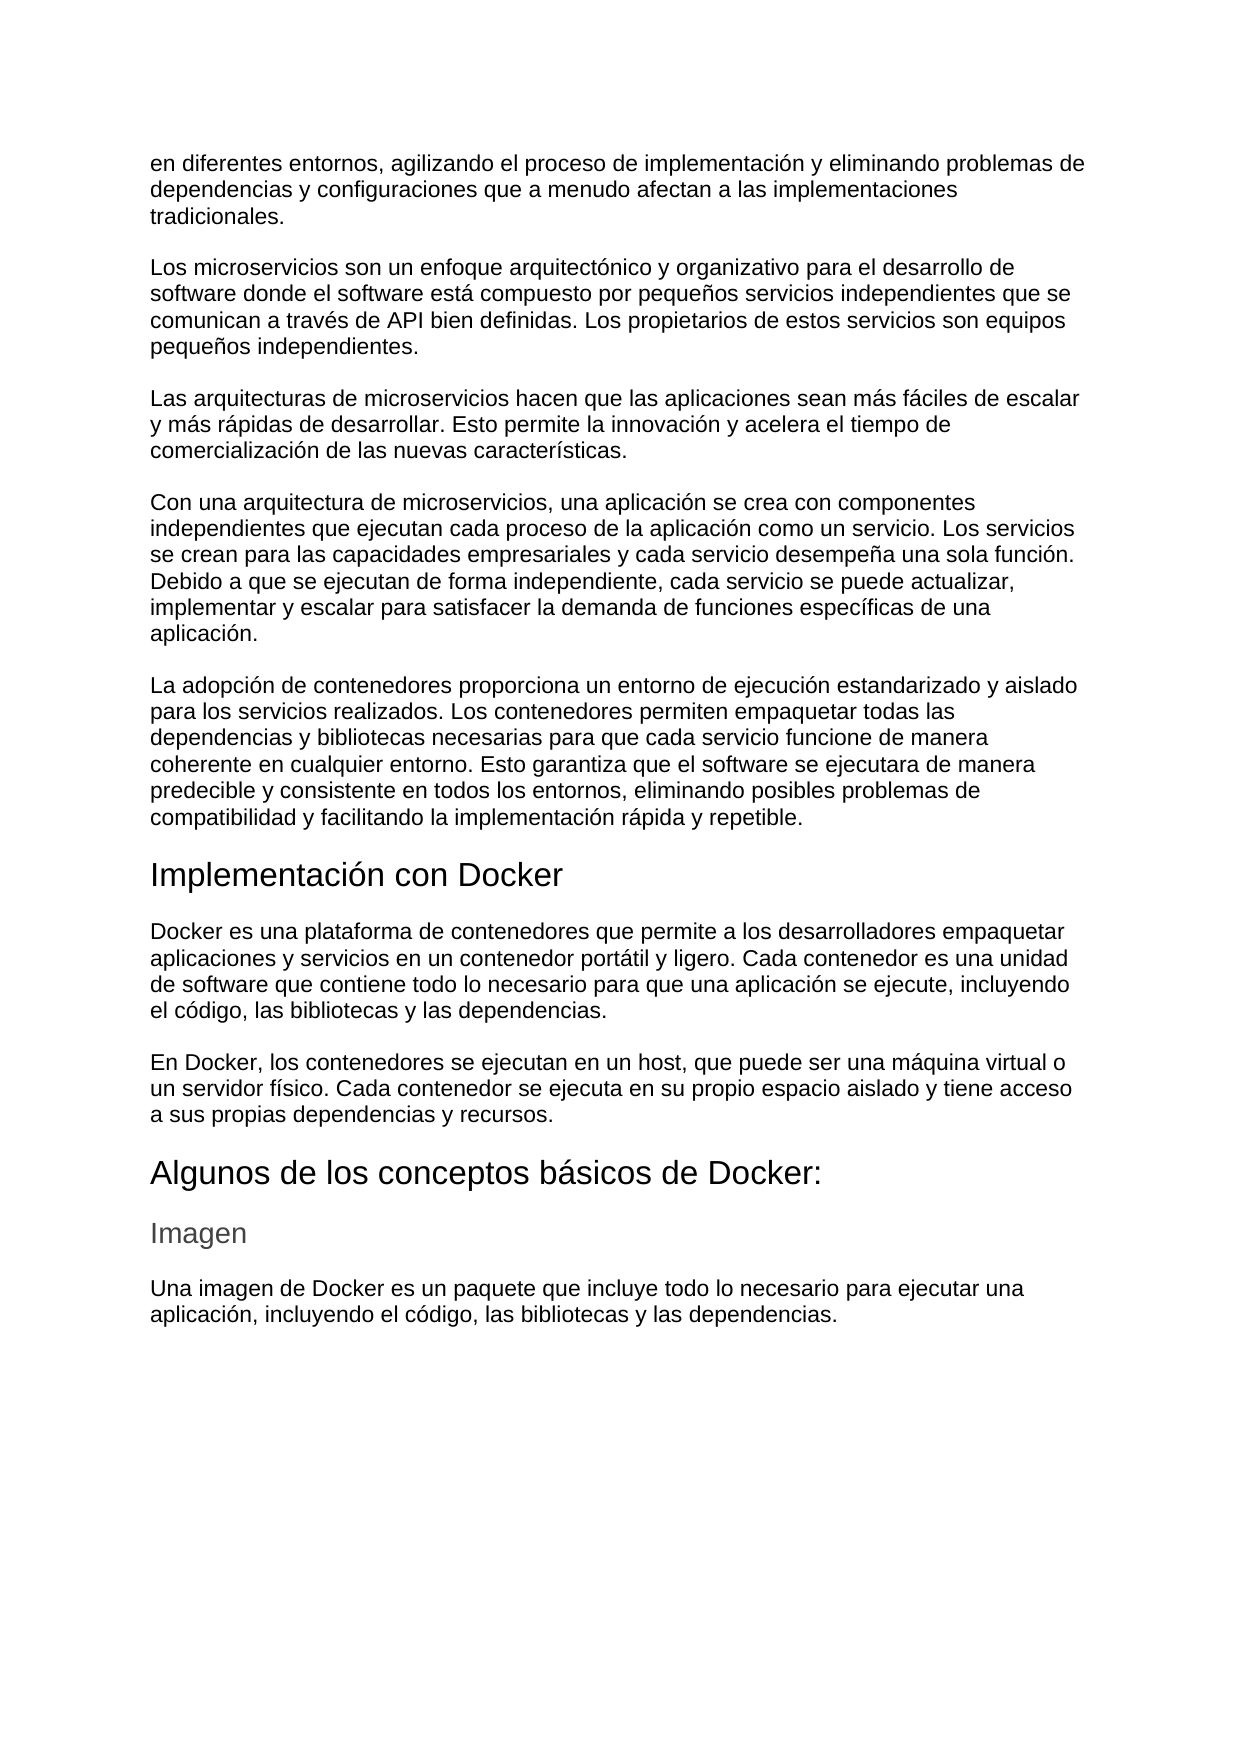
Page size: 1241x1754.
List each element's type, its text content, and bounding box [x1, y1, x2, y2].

text Los microservicios son un enfoque arquitectónico y organizativo para el desarrollo de software donde el software está compuesto por pequeños servicios independientes que se comunican a través de API bien definidas. Los propietarios de estos servicios son equipos pequeños independientes. [150, 254, 1090, 359]
text Docker es una plataforma de contenedores que permite a los desarrolladores empaquetar aplicaciones y servicios en un contenedor portátil y ligero. Cada contenedor es una unidad de software que contiene todo lo necesario para que una aplicación se ejecute, incluyendo el código, las bibliotecas y las dependencias. [150, 918, 1090, 1024]
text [150, 150, 1090, 229]
text La adopción de contenedores proporciona un entorno de ejecución estandarizado y aislado para los servicios realizados. Los contenedores permiten empaquetar todas las dependencias y bibliotecas necesarias para que cada servicio funcione de manera coherente en cualquier entorno. Esto garantiza que el software se ejecutara de manera predecible y consistente en todos los entornos, eliminando posibles problemas de compatibilidad y facilitando la implementación rápida y repetible. [150, 672, 1090, 830]
subtitle Implementación con Docker [150, 855, 1090, 893]
text Las arquitecturas de microservicios hacen que las aplicaciones sean más fáciles de escalar y más rápidas de desarrollar. Esto permite la innovación y acelera el tiempo de comercialización de las nuevas características. [150, 384, 1090, 463]
text Una imagen de Docker es un paquete que incluye todo lo necesario para ejecutar una aplicación, incluyendo el código, las bibliotecas y las dependencias. [150, 1275, 1090, 1327]
subtitle Algunos de los conceptos básicos de Docker: [150, 1153, 1090, 1191]
text En Docker, los contenedores se ejecutan en un host, que puede ser una máquina virtual o un servidor físico. Cada contenedor se ejecuta en su propio espacio aislado y tiene acceso a sus propias dependencias y recursos. [150, 1049, 1090, 1128]
subtitle Imagen [150, 1216, 1090, 1250]
text Con una arquitectura de microservicios, una aplicación se crea con componentes independientes que ejecutan cada proceso de la aplicación como un servicio. Los servicios se crean para las capacidades empresariales y cada servicio desempeña una sola función. Debido a que se ejecutan de forma independiente, cada servicio se puede actualizar, implementar y escalar para satisfacer la demanda de funciones específicas de una aplicación. [150, 488, 1090, 647]
